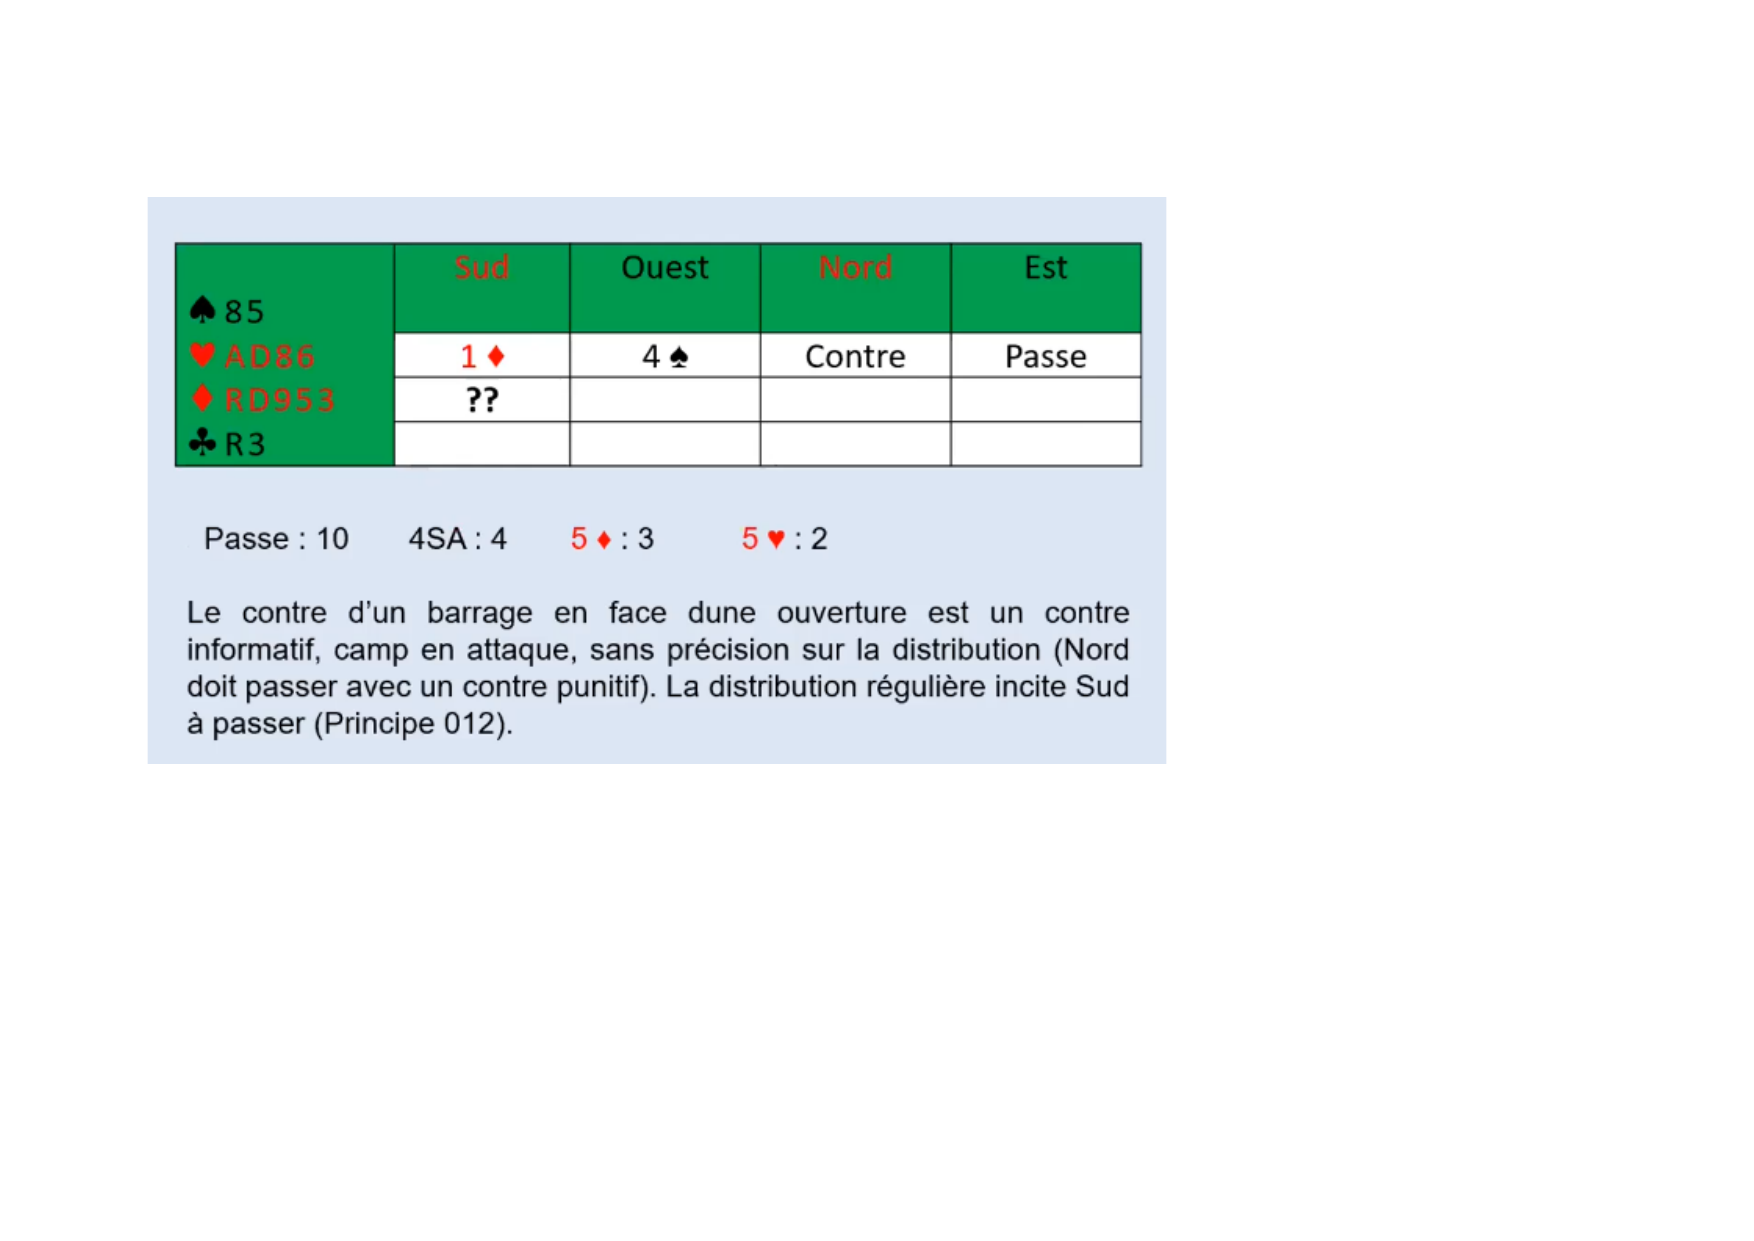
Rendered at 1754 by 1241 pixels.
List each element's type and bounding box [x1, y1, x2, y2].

picture [147, 197, 1167, 764]
